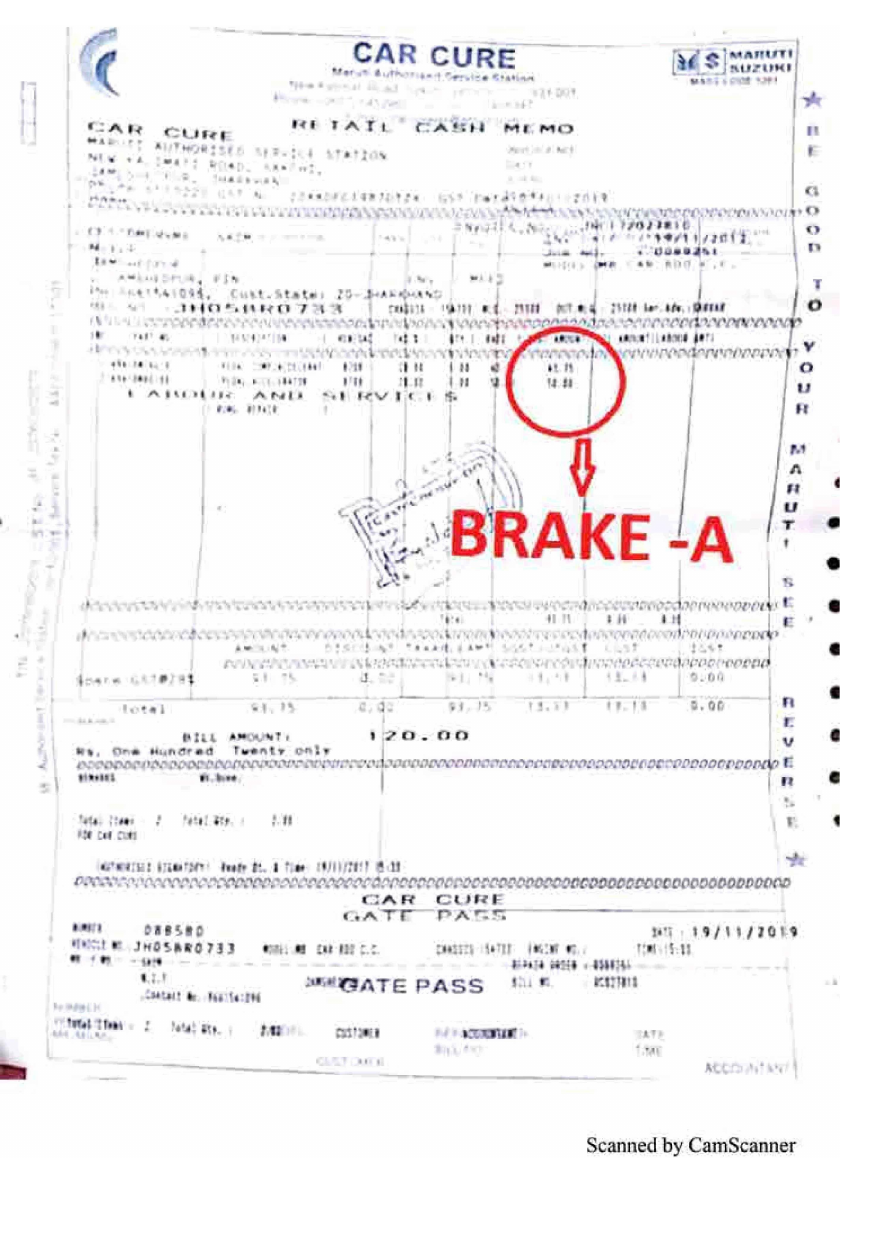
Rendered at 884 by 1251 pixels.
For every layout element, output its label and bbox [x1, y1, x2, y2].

picture [0, 25, 840, 1158]
